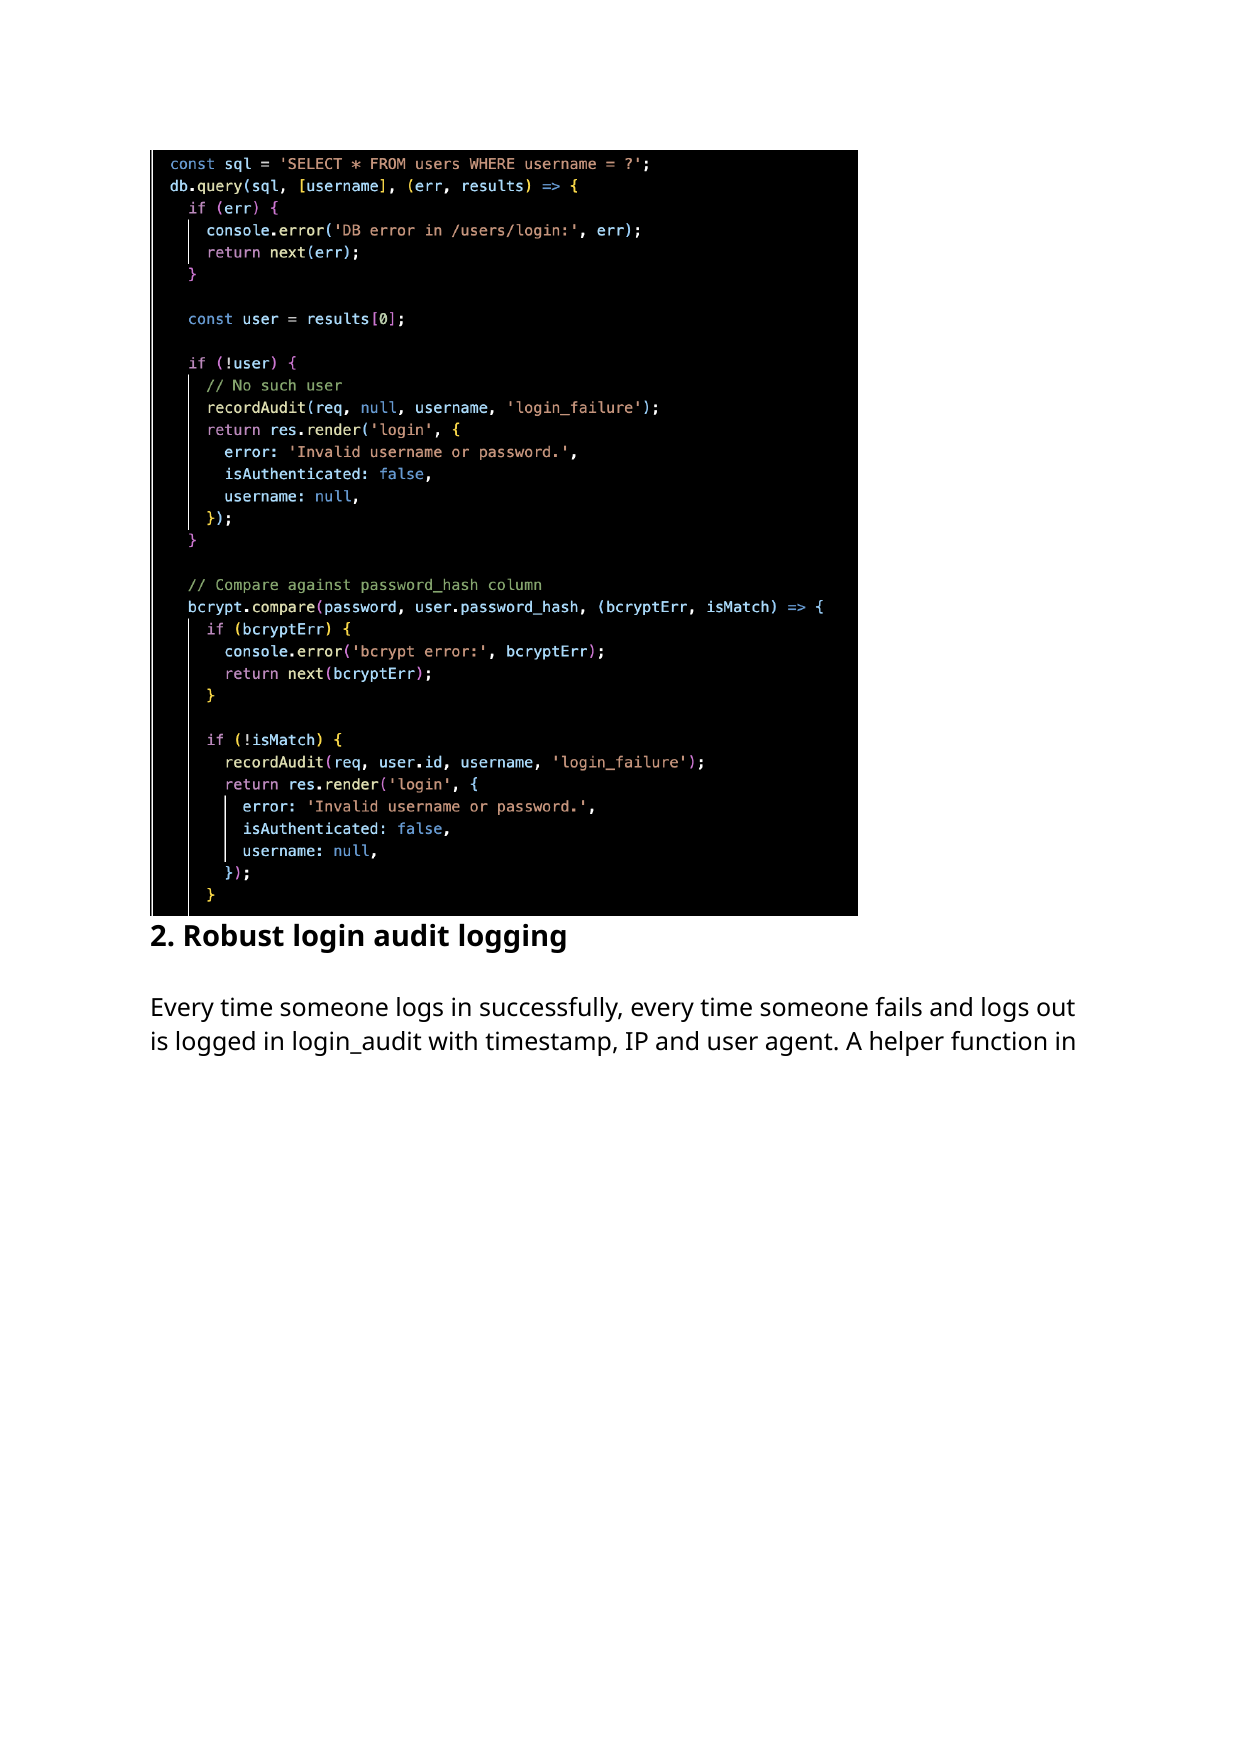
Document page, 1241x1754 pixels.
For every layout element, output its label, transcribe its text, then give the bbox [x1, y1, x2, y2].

text Every time someone logs in successfully, every time someone fails and logs out is logged in login_audit with timestamp, IP and user agent. A helper function in routes/users.js centralises this: [150, 989, 1090, 1057]
text 2. Robust login audit logging [150, 916, 1090, 955]
picture [150, 150, 858, 916]
